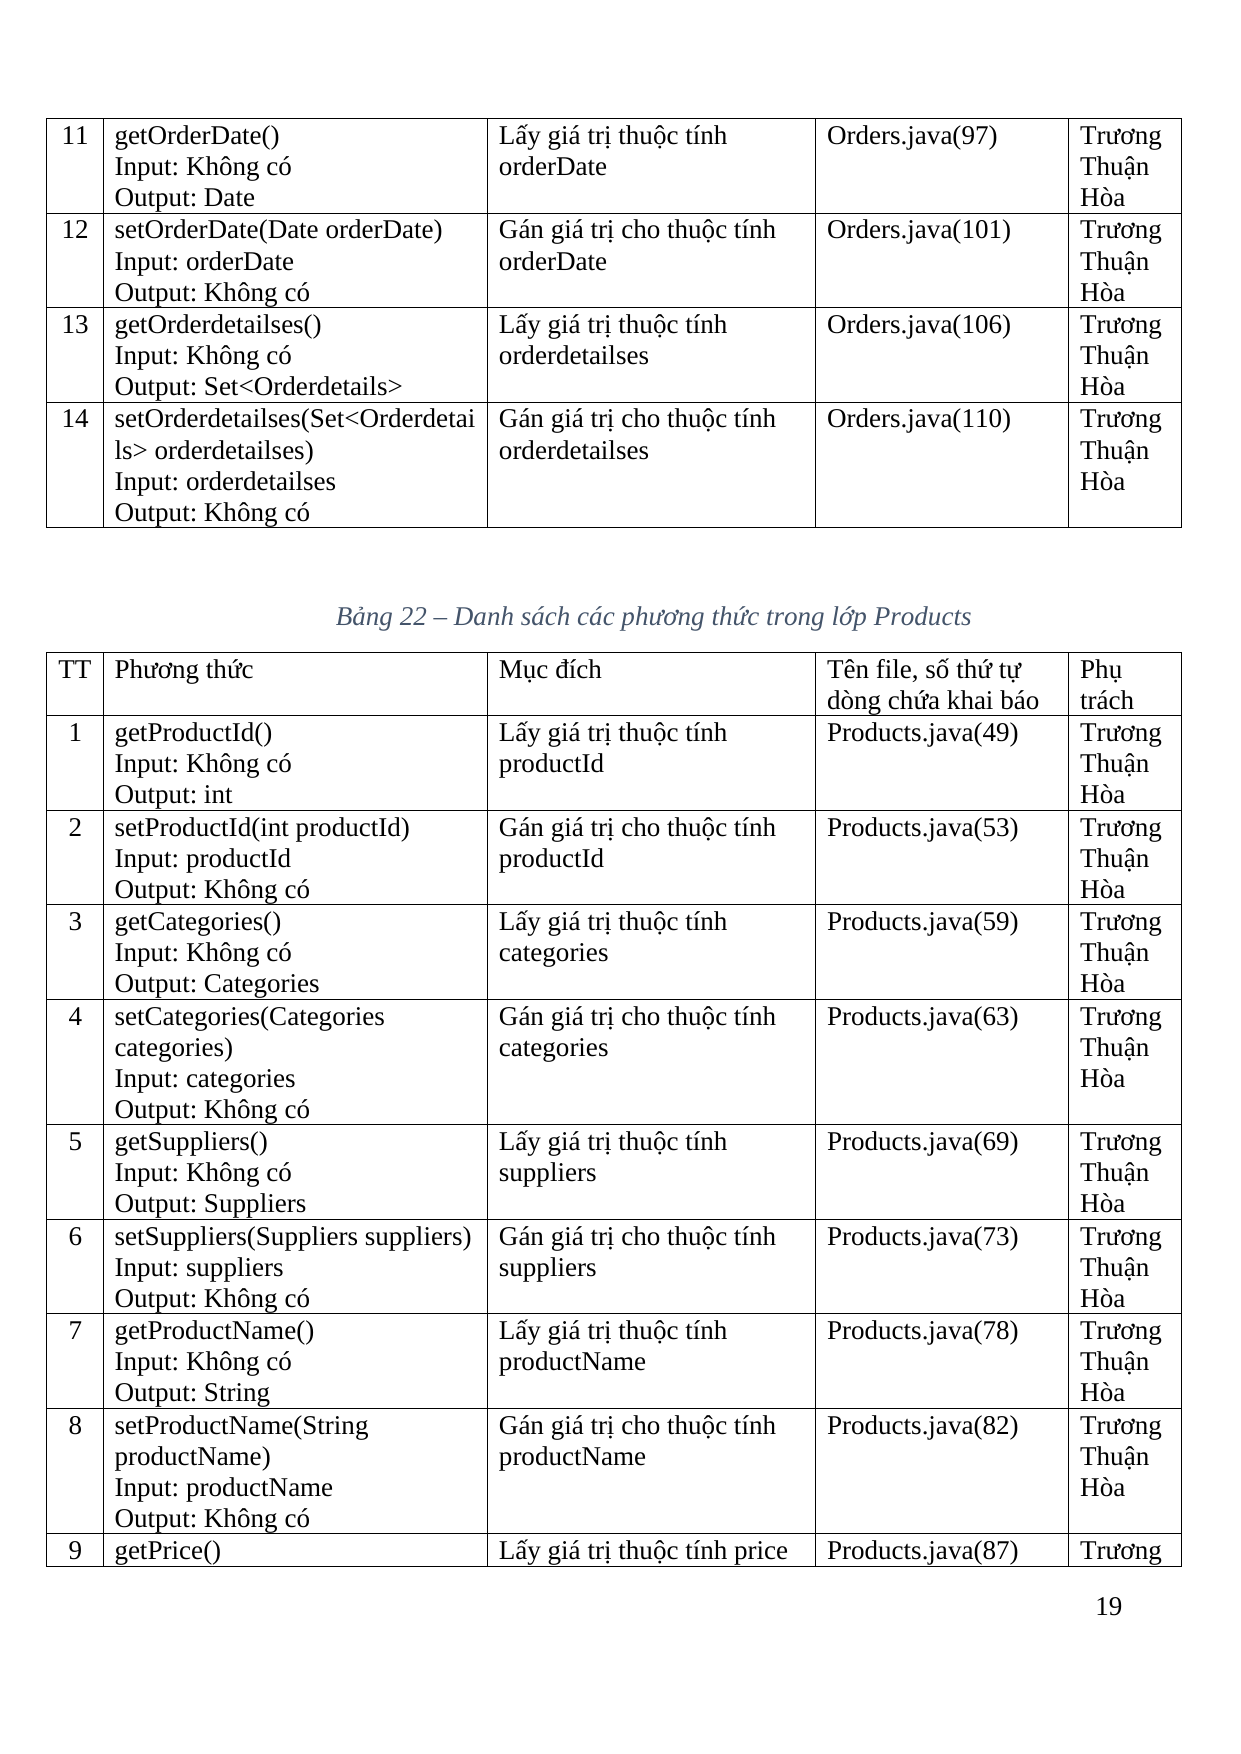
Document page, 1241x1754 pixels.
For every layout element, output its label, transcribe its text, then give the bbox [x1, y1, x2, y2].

table_header Phương thức [104, 653, 487, 715]
table_header TT [47, 653, 103, 715]
table_cell Trương Thuận Hòa [1069, 811, 1181, 904]
table_cell setSuppliers(Suppliers suppliers) Input: suppliers Output: Không có [104, 1220, 487, 1313]
table_cell Gán giá trị cho thuộc tính orderDate [488, 214, 815, 307]
table_cell Trương Thuận Hòa [1069, 403, 1181, 527]
table_cell 8 [47, 1409, 103, 1533]
table_cell Gán giá trị cho thuộc tính productName [488, 1409, 815, 1533]
table_cell Trương Thuận Hòa [1069, 1000, 1181, 1124]
table_cell getSuppliers() Input: Không có Output: Suppliers [104, 1125, 487, 1219]
table_cell setProductName(String productName) Input: productName Output: Không có [104, 1409, 487, 1533]
table_cell Lấy giá trị thuộc tính categories [488, 905, 815, 999]
table_cell setProductId(int productId) Input: productId Output: Không có [104, 811, 487, 904]
table_cell Gán giá trị cho thuộc tính productId [488, 811, 815, 904]
table_cell setOrderDate(Date orderDate) Input: orderDate Output: Không có [104, 214, 487, 307]
table_cell Trương Thuận Hòa [1069, 214, 1181, 307]
table_cell getCategories() Input: Không có Output: Categories [104, 905, 487, 999]
table_cell Lấy giá trị thuộc tính orderdetailses [488, 308, 815, 402]
table_cell Gán giá trị cho thuộc tính suppliers [488, 1220, 815, 1313]
table_cell 2 [47, 811, 103, 904]
table_cell Lấy giá trị thuộc tính productId [488, 716, 815, 810]
table_cell Trương Thuận Hòa [1069, 308, 1181, 402]
table_cell setOrderdetailses(Set<Orderdetails> orderdetailses) Input: orderdetailses Output: Không có [104, 403, 487, 527]
table_cell Trương Thuận Hòa [1069, 905, 1181, 999]
table_cell Orders.java(101) [816, 214, 1068, 307]
table_cell Trương Thuận Hòa [1069, 119, 1181, 213]
table_cell Products.java(82) [816, 1409, 1068, 1533]
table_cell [488, 1534, 815, 1566]
table_cell 13 [47, 308, 103, 402]
table_cell Trương Thuận Hòa [1069, 1125, 1181, 1219]
table_cell getProductName() Input: Không có Output: String [104, 1314, 487, 1408]
table_cell 14 [47, 403, 103, 527]
table_cell Trương Thuận Hòa [1069, 1220, 1181, 1313]
table_cell Trương Thuận Hòa [1069, 1534, 1181, 1566]
table_cell Products.java(59) [816, 905, 1068, 999]
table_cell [104, 1534, 487, 1566]
table_cell Gán giá trị cho thuộc tính categories [488, 1000, 815, 1124]
table_cell Lấy giá trị thuộc tính productName [488, 1314, 815, 1408]
table_cell Trương Thuận Hòa [1069, 1409, 1181, 1533]
table_header Phụ trách [1069, 653, 1181, 715]
table_cell setCategories(Categories categories) Input: categories Output: Không có [104, 1000, 487, 1124]
table_cell 4 [47, 1000, 103, 1124]
text Bảng 22 – Danh sách các phương thức trong lớp Products [187, 600, 1122, 631]
table_cell Products.java(73) [816, 1220, 1068, 1313]
table_cell Products.java(49) [816, 716, 1068, 810]
table_cell 1 [47, 716, 103, 810]
table_cell Products.java(69) [816, 1125, 1068, 1219]
table_cell Products.java(63) [816, 1000, 1068, 1124]
table_cell Products.java(53) [816, 811, 1068, 904]
table_cell 7 [47, 1314, 103, 1408]
table_cell 3 [47, 905, 103, 999]
table_cell 11 [47, 119, 103, 213]
table_cell 12 [47, 214, 103, 307]
table_header Mục đích [488, 653, 815, 715]
table_cell getProductId() Input: Không có Output: int [104, 716, 487, 810]
table_cell Gán giá trị cho thuộc tính orderdetailses [488, 403, 815, 527]
table_cell Lấy giá trị thuộc tính orderDate [488, 119, 815, 213]
table_header Tên file, số thứ tự dòng chứa khai báo [816, 653, 1068, 715]
table_cell Orders.java(110) [816, 403, 1068, 527]
table_cell 9 [47, 1534, 103, 1566]
table_cell 5 [47, 1125, 103, 1219]
table_cell Lấy giá trị thuộc tính suppliers [488, 1125, 815, 1219]
table_cell Products.java(87) [816, 1534, 1068, 1566]
table_cell getOrderDate() Input: Không có Output: Date [104, 119, 487, 213]
table_cell Trương Thuận Hòa [1069, 716, 1181, 810]
table_cell 6 [47, 1220, 103, 1313]
table_cell Products.java(78) [816, 1314, 1068, 1408]
table_cell Orders.java(97) [816, 119, 1068, 213]
table_cell Orders.java(106) [816, 308, 1068, 402]
table_cell Trương Thuận Hòa [1069, 1314, 1181, 1408]
table_cell getOrderdetailses() Input: Không có Output: Set<Orderdetails> [104, 308, 487, 402]
